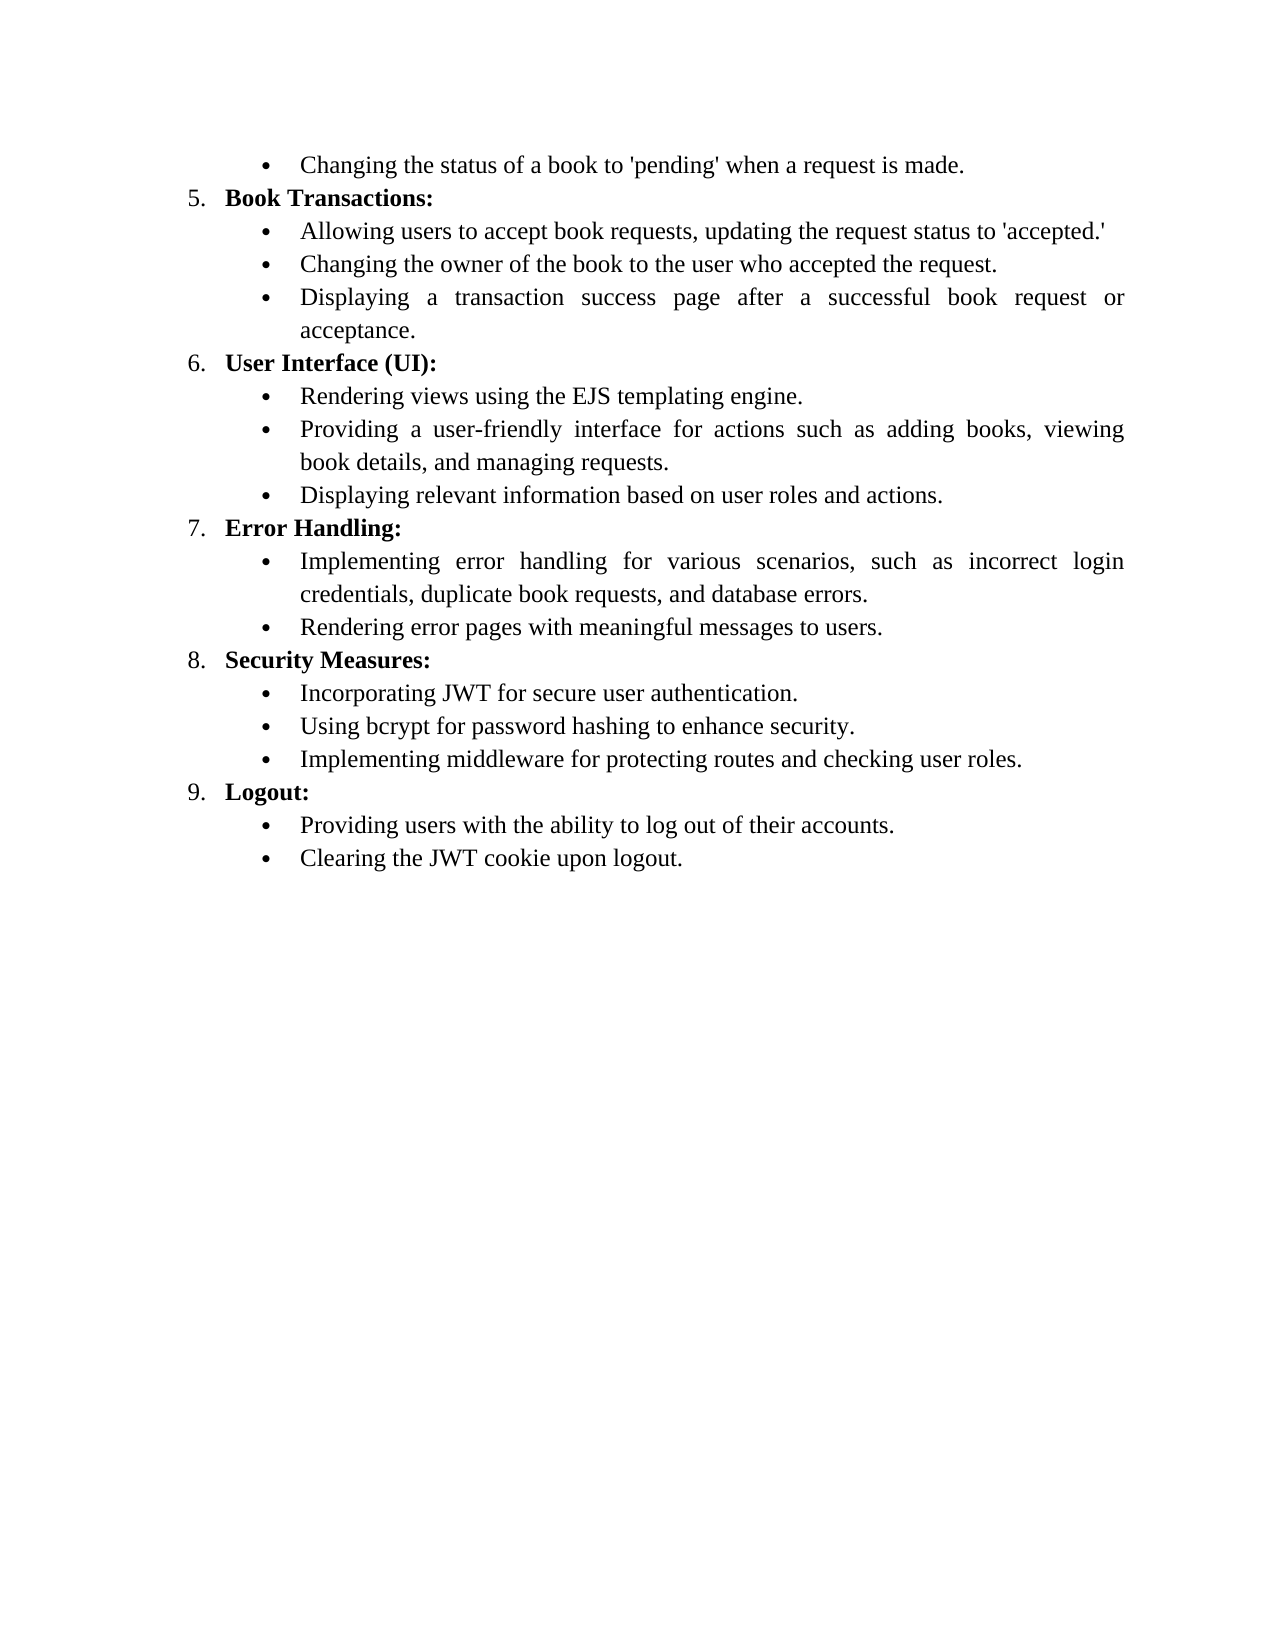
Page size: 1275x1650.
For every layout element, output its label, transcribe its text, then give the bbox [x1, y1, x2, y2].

list Using bcrypt for password hashing to enhance security. [262, 711, 1125, 740]
list User Interface (UI): [187, 348, 1125, 377]
list Allowing users to accept book requests, updating the request status to 'accepted.' [262, 216, 1125, 245]
list Implementing error handling for various scenarios, such as incorrect login credentials, duplicate book requests, and database errors. [262, 546, 1125, 608]
list Rendering views using the EJS templating engine. [262, 381, 1125, 410]
list Clearing the JWT cookie upon logout. [262, 843, 1125, 872]
list Rendering error pages with meaningful messages to users. [262, 612, 1125, 641]
list Incorporating JWT for secure user authentication. [262, 678, 1125, 707]
list Providing a user-friendly interface for actions such as adding books, viewing book details, and managing requests. [262, 414, 1125, 476]
list Error Handling: [187, 513, 1125, 542]
list Providing users with the ability to log out of their accounts. [262, 810, 1125, 839]
list Displaying a transaction success page after a successful book request or acceptance. [262, 282, 1125, 344]
list Book Transactions: [187, 183, 1125, 212]
list Changing the owner of the book to the user who accepted the request. [262, 249, 1125, 278]
list Implementing middleware for protecting routes and checking user roles. [262, 744, 1125, 773]
list Logout: [187, 777, 1125, 806]
list Security Measures: [187, 645, 1125, 674]
list Changing the status of a book to 'pending' when a request is made. [262, 150, 1125, 179]
list Displaying relevant information based on user roles and actions. [262, 480, 1125, 509]
